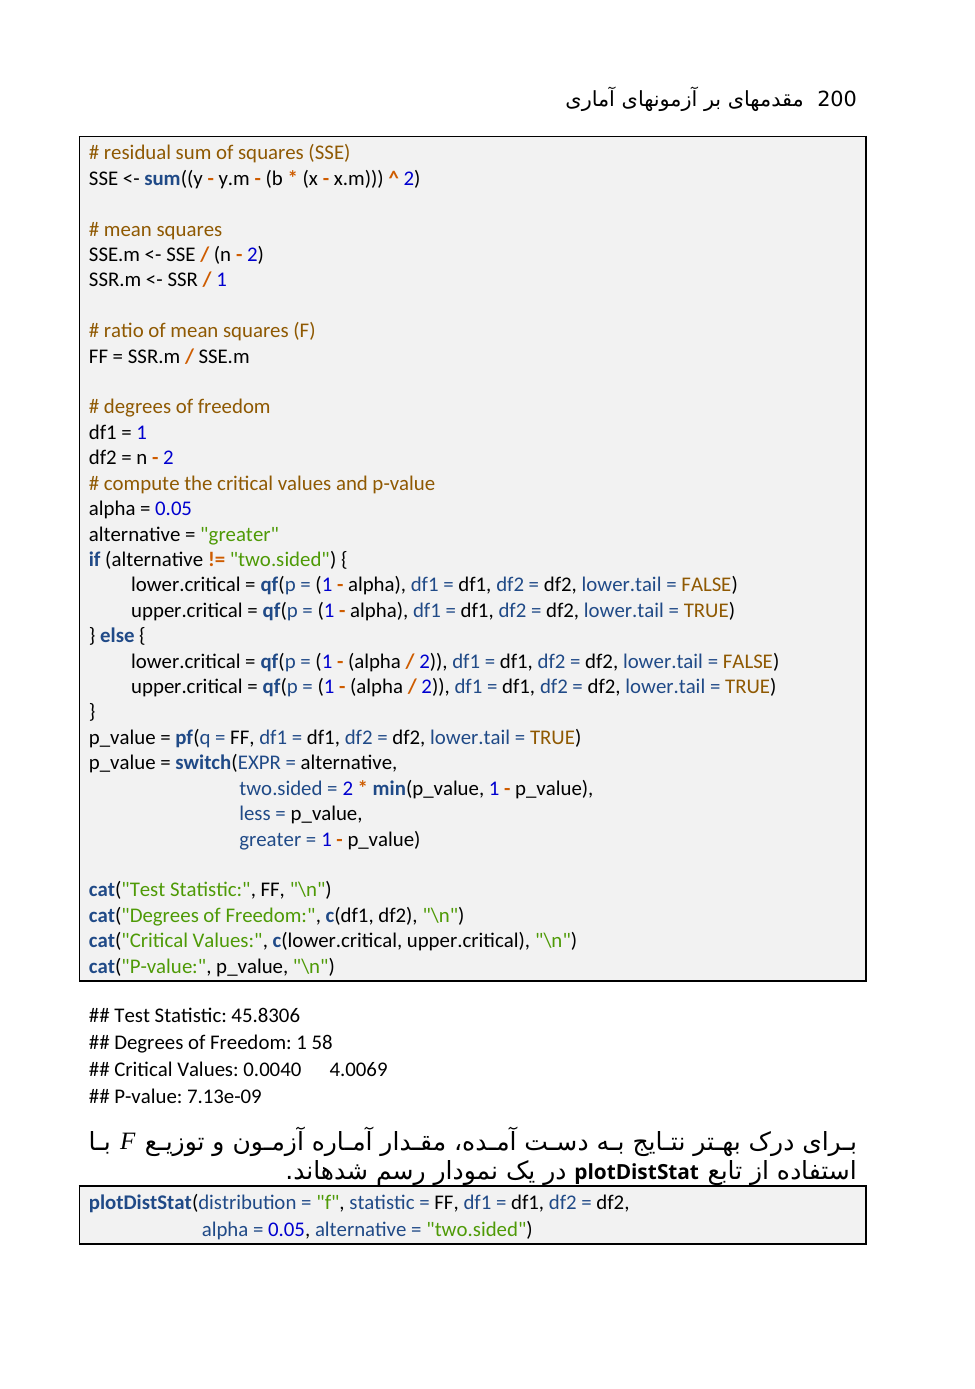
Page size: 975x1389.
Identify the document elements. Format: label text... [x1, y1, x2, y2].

text ## Test Statistic: 45.8306 ## Degrees of Freedom: 1 58 ## Critical Values: 0.0040 4.0069 ## P-value: 7.13e-09 [89, 1003, 857, 1109]
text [80, 137, 865, 980]
text plotDistStat(distribution = "f", statistic = FF, df1 = df1, df2 = df2, alpha = 0.05, alternative = "two.sided") [80, 1187, 865, 1243]
text برای درک بهتر نتایج به دست آمده، مقدار آماره آزمون و توزیع با استفاده از تابع plotDistStat در یک نمودار رسم شده‏اند. [89, 1127, 857, 1185]
